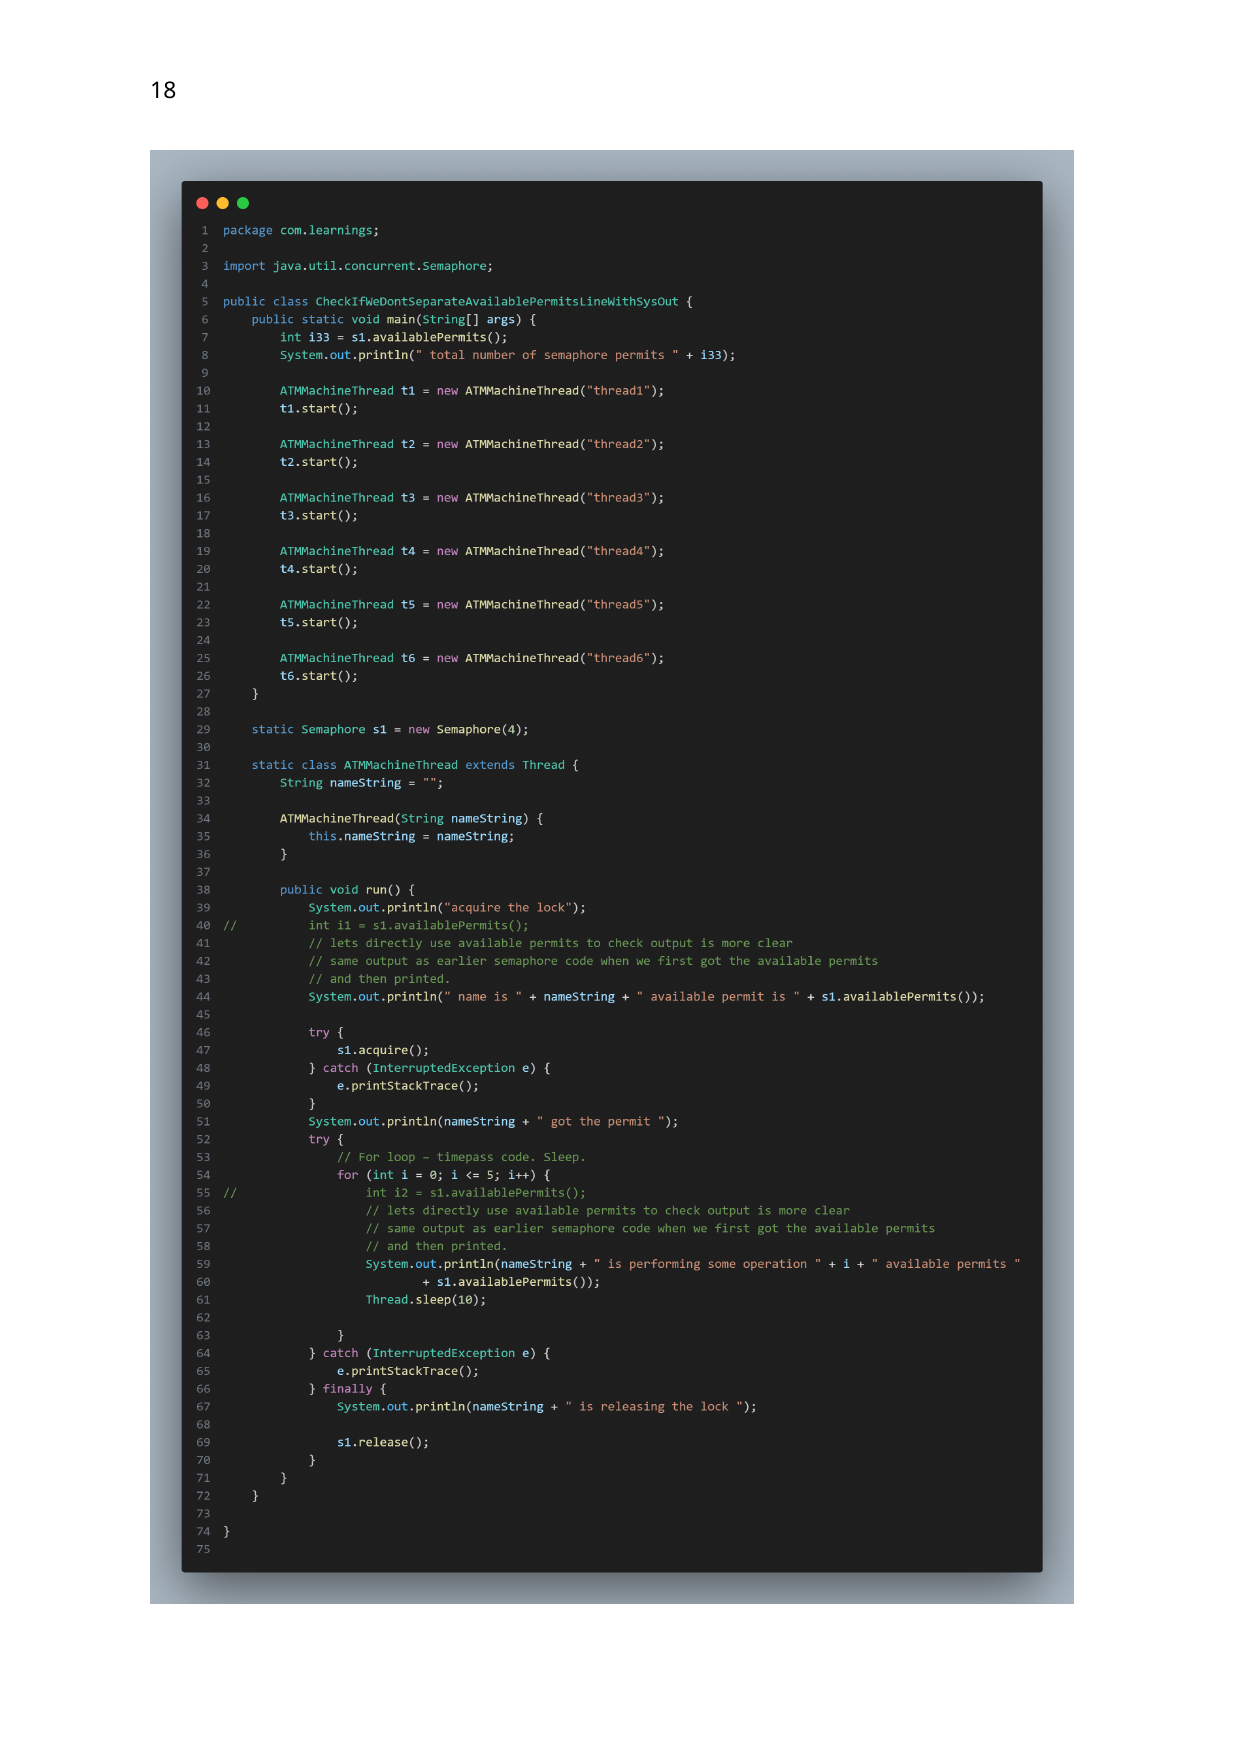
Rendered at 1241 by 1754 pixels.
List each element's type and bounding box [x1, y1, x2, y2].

picture [150, 150, 1074, 1604]
